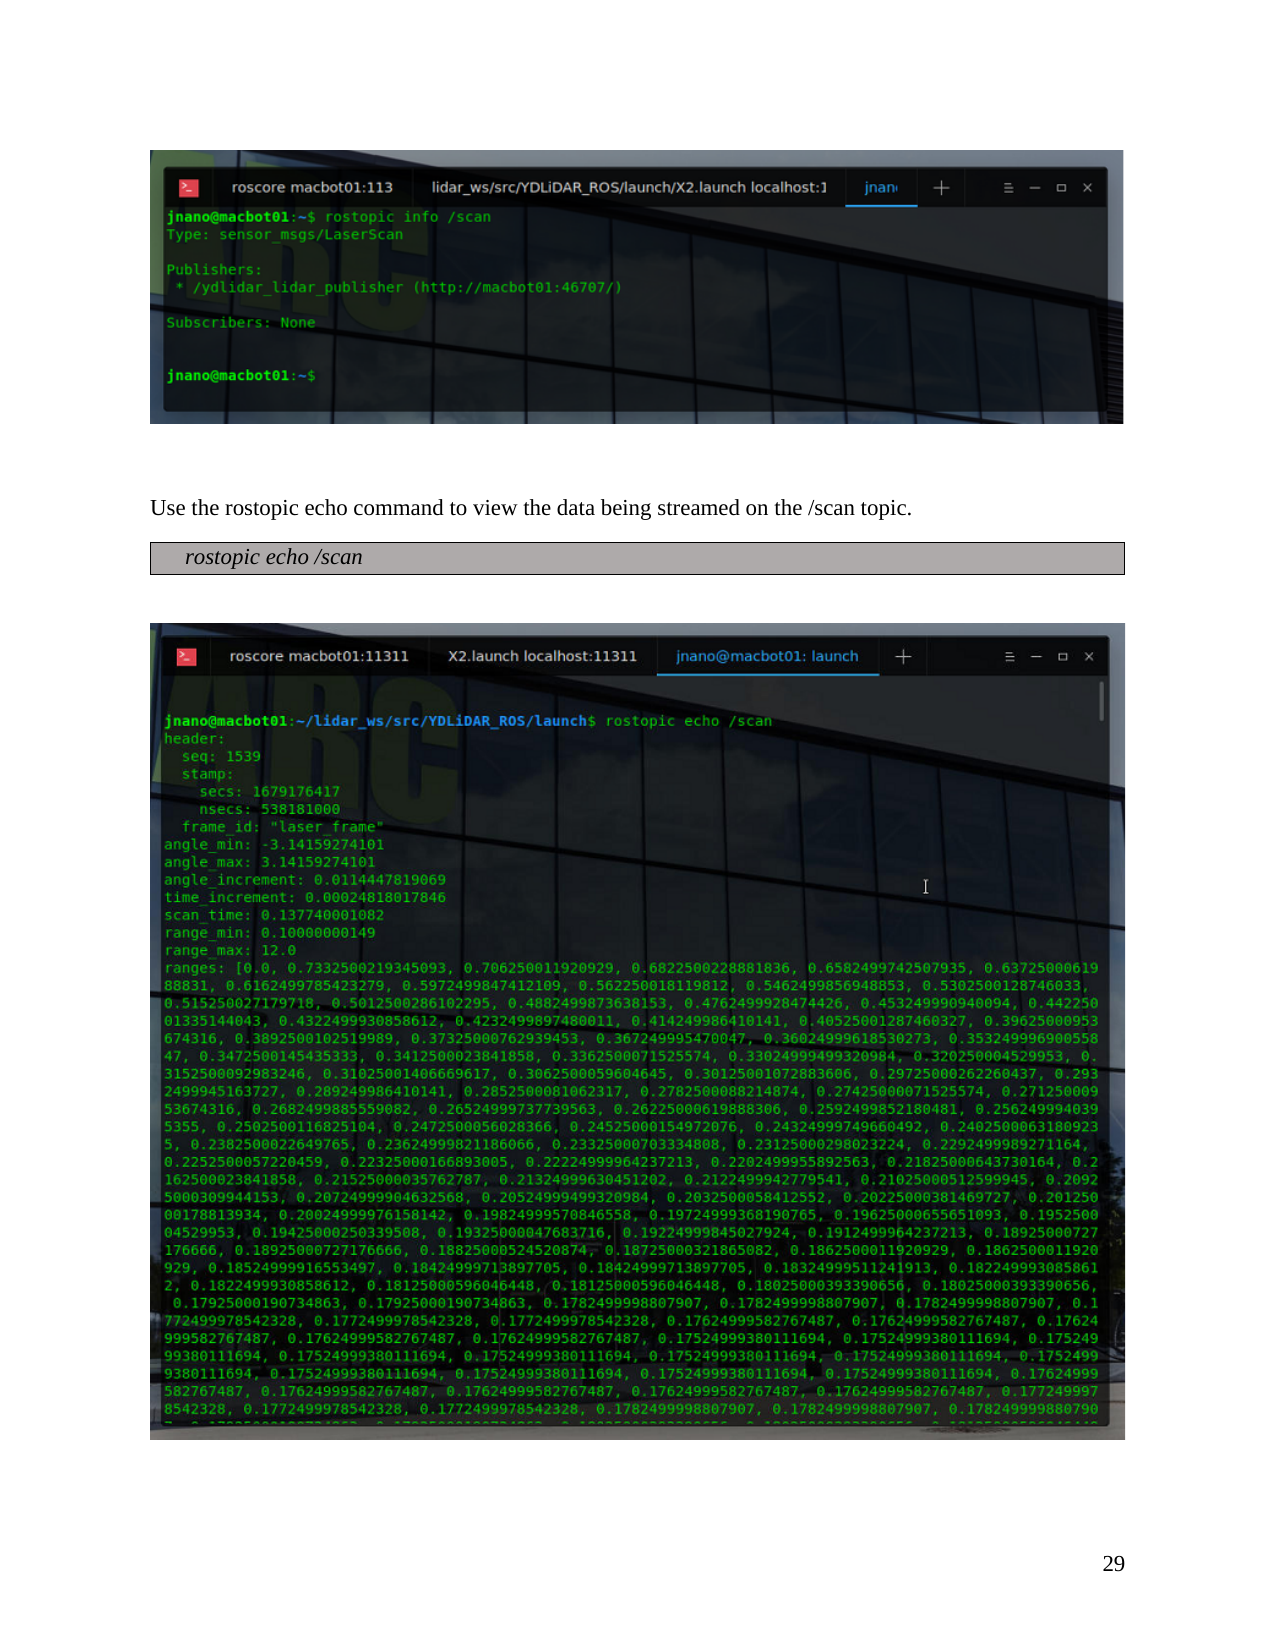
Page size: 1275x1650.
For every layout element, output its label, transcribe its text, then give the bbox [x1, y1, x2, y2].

text Use the rostopic echo command to view the data being streamed on the /scan topic. [150, 493, 1125, 520]
picture [150, 623, 1125, 1440]
table_header rostopic echo /scan [151, 543, 1124, 574]
picture [150, 150, 1124, 424]
